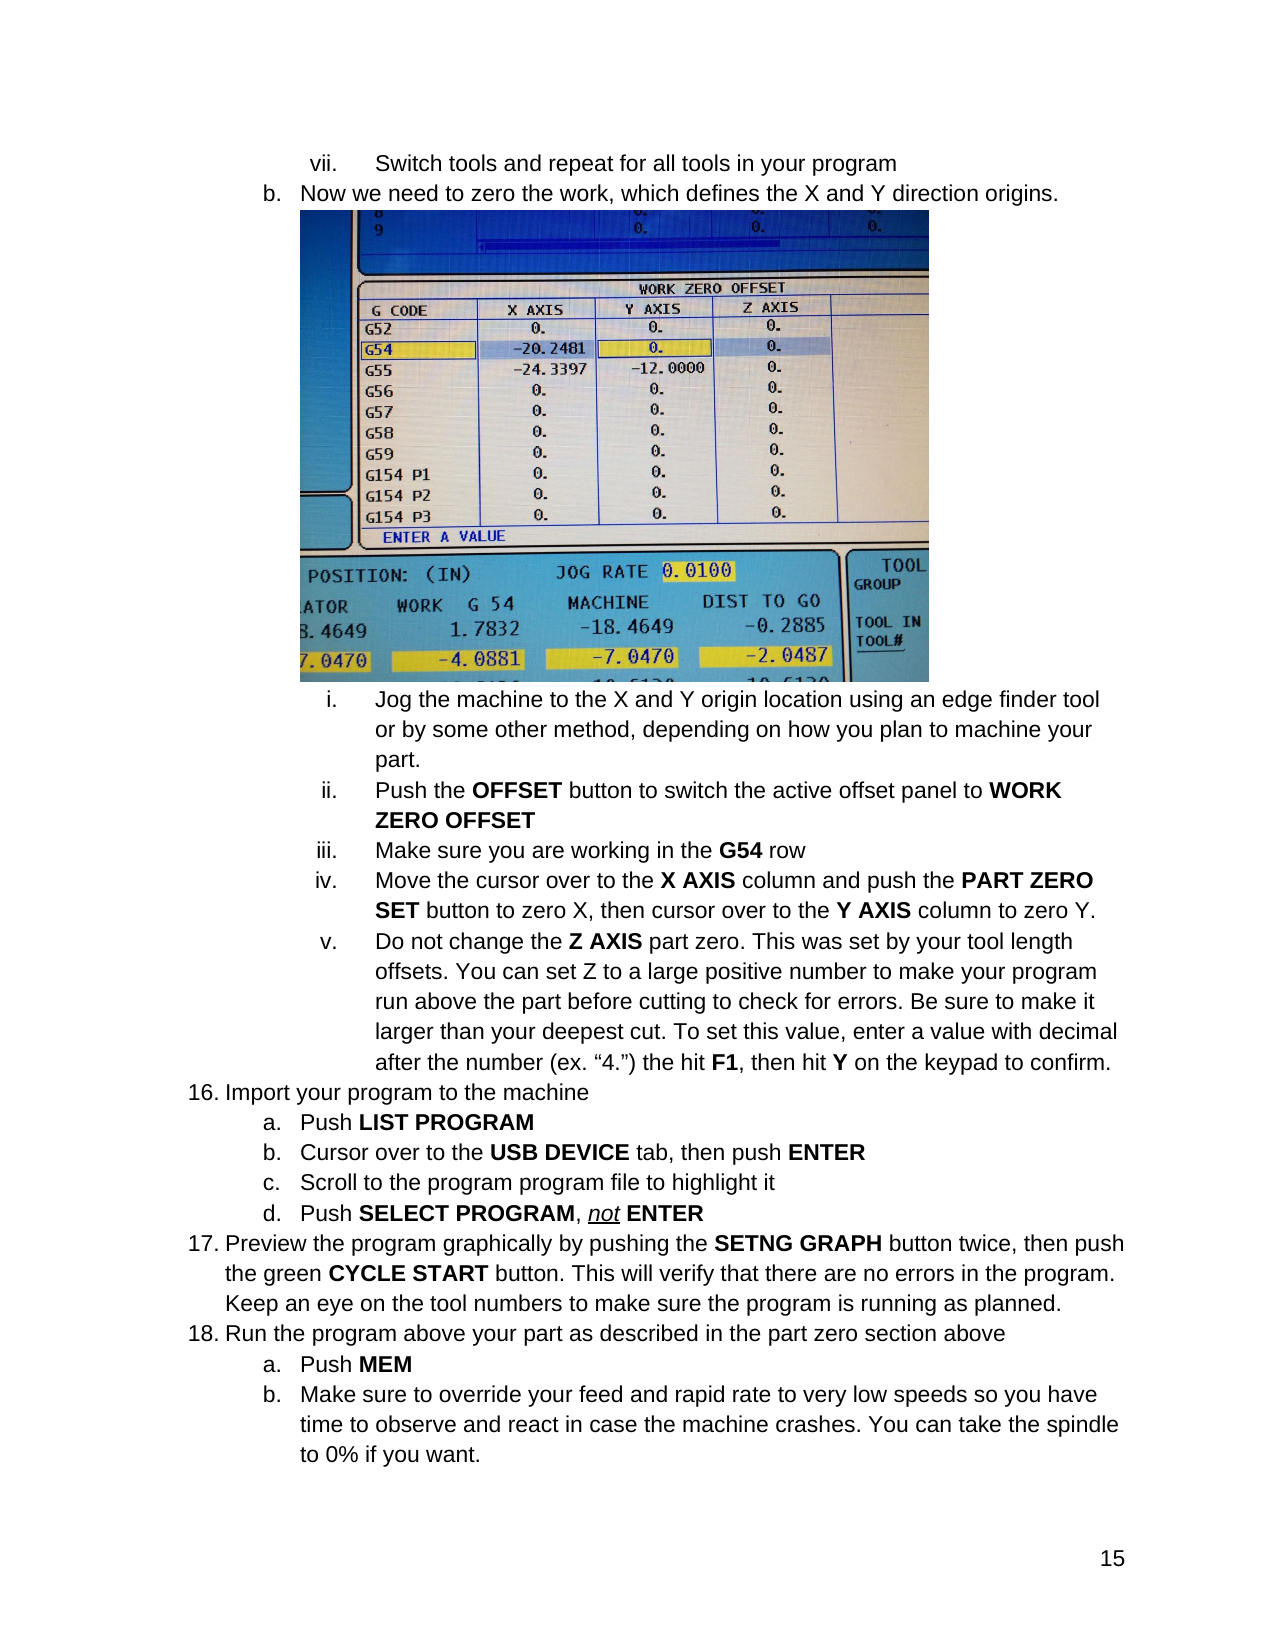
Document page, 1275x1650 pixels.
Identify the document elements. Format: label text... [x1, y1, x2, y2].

list Make sure you are working in the G54 row [338, 837, 1125, 863]
list Now we need to zero the work, which defines the X and Y direction origins. [263, 180, 1125, 207]
list Move the cursor over to the X AXIS column and push the PART ZERO SET button to zero X, then cursor over to the Y AXIS column to zero Y. [338, 867, 1125, 924]
list Switch tools and repeat for all tools in your program [338, 150, 1125, 176]
list Push SELECT PROGRAM, not ENTER [263, 1199, 1125, 1226]
list Import your program to the machine [188, 1079, 1125, 1105]
list Scroll to the program program file to highlight it [263, 1169, 1125, 1196]
list Push the OFFSET button to switch the active offset panel to WORK ZERO OFFSET [338, 777, 1125, 833]
list Push MEM [263, 1351, 1125, 1377]
list Do not change the Z AXIS part zero. This was set by your tool length offsets. You can set Z to a large positive number to make your program run above the part before cutting to check for errors. Be sure to make it larger than your deepest cut. To set this value, enter a value with decimal after the number (ex. “4.”) the hit F1, then hit Y on the keypad to confirm. [338, 928, 1125, 1075]
picture [300, 210, 929, 682]
list Run the program above your part as described in the part zero section above [188, 1320, 1125, 1347]
list Make sure to override your feed and rapid rate to very low speeds so you have time to observe and react in case the machine crashes. You can take the spindle to 0% if you want. [263, 1381, 1125, 1467]
list Preview the program graphically by pushing the SETNG GRAPH button twice, then push the green CYCLE START button. This will verify that there are no errors in the program. Keep an eye on the tool numbers to make sure the program is running as planned. [188, 1230, 1125, 1316]
list Push LIST PROGRAM [263, 1109, 1125, 1135]
list Cursor over to the USB DEVICE tab, then push ENTER [263, 1139, 1125, 1165]
list Jog the machine to the X and Y origin location using an edge finder tool or by some other method, depending on how you plan to machine your part. [338, 686, 1125, 773]
